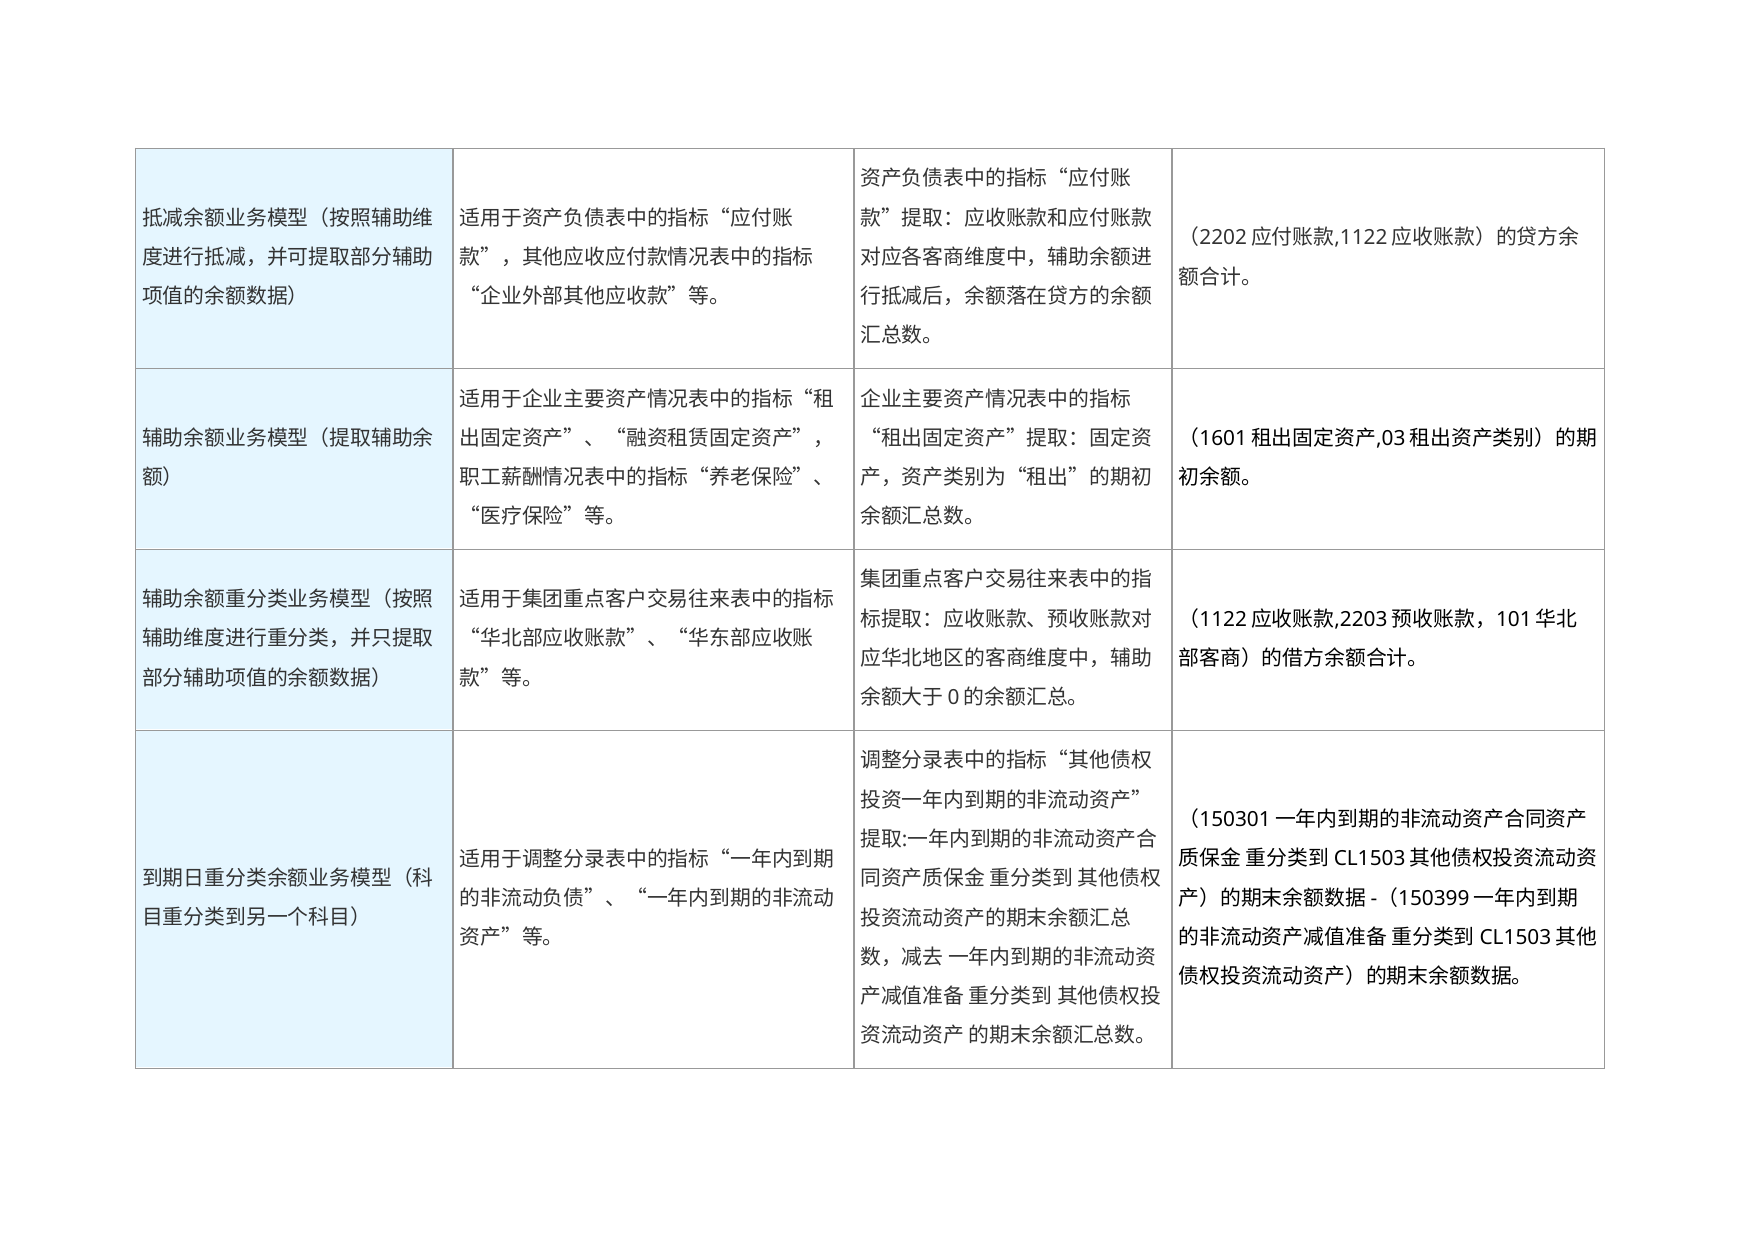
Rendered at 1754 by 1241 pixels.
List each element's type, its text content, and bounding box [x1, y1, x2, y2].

table_cell 抵减余额业务模型（按照辅助维度进行抵减，并可提取部分辅助项值的余额数据） [136, 149, 452, 368]
table_cell 适用于企业主要资产情况表中的指标“租出固定资产”、“融资租赁固定资产”，职工薪酬情况表中的指标“养老保险”、“医疗保险”等。 [454, 369, 853, 548]
table_cell 适用于集团重点客户交易往来表中的指标“华北部应收账款”、“华东部应收账款”等。 [454, 550, 853, 729]
table_cell （1601租出固定资产,03租出资产类别）的期初余额。 [1173, 369, 1604, 548]
table_cell 辅助余额业务模型（提取辅助余额） [136, 369, 452, 548]
table_cell 辅助余额重分类业务模型（按照辅助维度进行重分类，并只提取部分辅助项值的余额数据） [136, 550, 452, 729]
table_cell 企业主要资产情况表中的指标“租出固定资产”提取：固定资产，资产类别为“租出”的期初余额汇总数。 [855, 369, 1171, 548]
table_cell 资产负债表中的指标“应付账款”提取：应收账款和应付账款对应各客商维度中，辅助余额进行抵减后，余额落在贷方的余额汇总数。 [855, 149, 1171, 368]
table_cell 到期日重分类余额业务模型（科目重分类到另一个科目） [136, 731, 452, 1067]
table_cell （2202应付账款,1122应收账款）的贷方余额合计。 [1173, 149, 1604, 368]
table_cell （1122应收账款,2203预收账款，101华北部客商）的借方余额合计。 [1173, 550, 1604, 729]
table_cell （150301一年内到期的非流动资产合同资产质保金 重分类到 CL1503其他债权投资流动资产）的期末余额数据 -（150399一年内到期的非流动资产减值准备 重分类到 CL1503其他债权投资流动资产）的期末余额数据。 [1173, 731, 1604, 1067]
table_cell 集团重点客户交易往来表中的指标提取：应收账款、预收账款对应华北地区的客商维度中，辅助余额大于0的余额汇总。 [855, 550, 1171, 729]
table_cell 适用于调整分录表中的指标“一年内到期的非流动负债”、“一年内到期的非流动资产”等。 [454, 731, 853, 1067]
table_cell 适用于资产负债表中的指标“应付账款”，其他应收应付款情况表中的指标“企业外部其他应收款”等。 [454, 149, 853, 368]
table_cell 调整分录表中的指标“其他债权投资一年内到期的非流动资产”提取:一年内到期的非流动资产合同资产质保金 重分类到 其他债权投资流动资产的期末余额汇总数，减去 一年内到期的非流动资产减值准备 重分类到 其他债权投资流动资产 的期末余额汇总数。 [855, 731, 1171, 1067]
